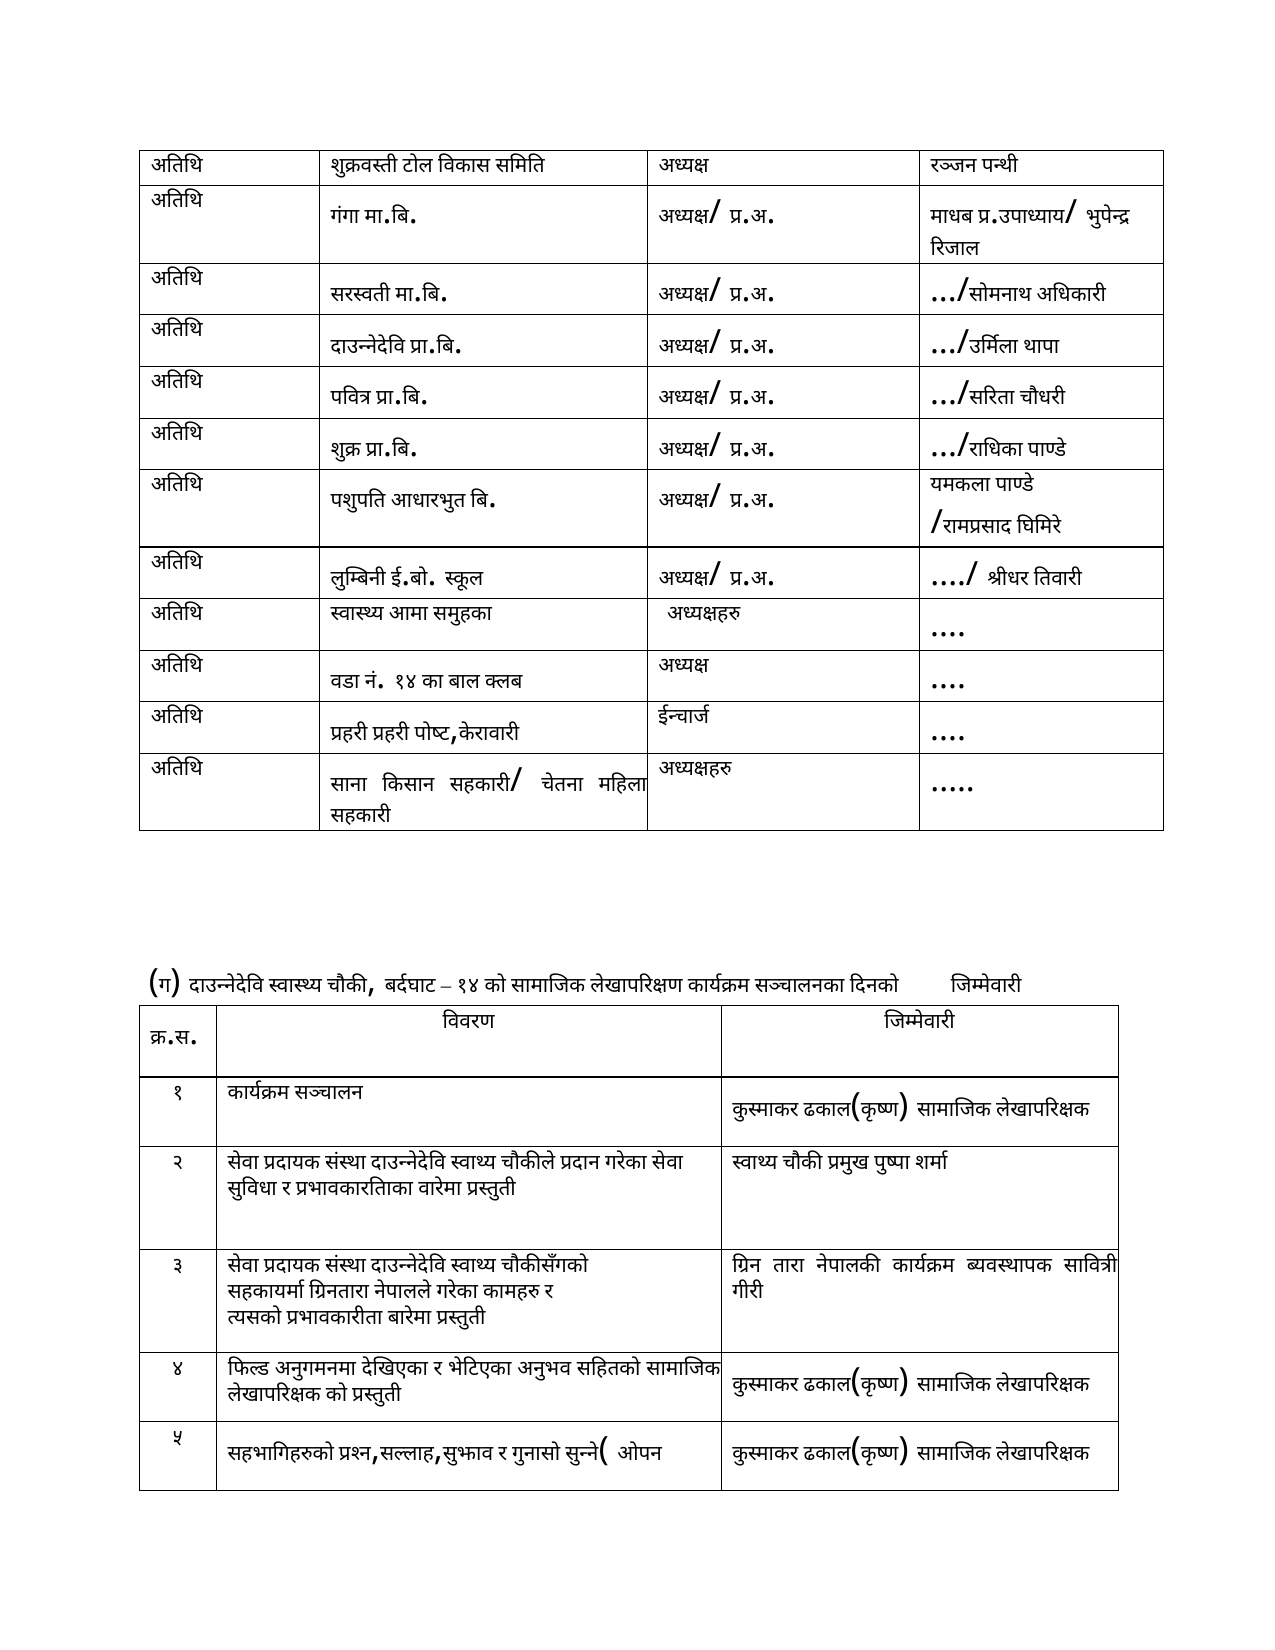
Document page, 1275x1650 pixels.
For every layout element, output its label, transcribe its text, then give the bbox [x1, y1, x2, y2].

table_cell ..../ श्रीधर तिवारी [920, 548, 1163, 598]
table_cell शुक्र प्रा.बि. [320, 419, 647, 469]
table_cell अतिथि [140, 651, 319, 701]
table_cell ५ [140, 1422, 216, 1490]
table_cell अतिथि [140, 702, 319, 753]
table_cell स्वास्थ्य आमा समुहका [320, 599, 647, 649]
table_cell २ [140, 1147, 216, 1249]
table_cell .... [920, 599, 1163, 649]
table_cell ..... [920, 754, 1163, 830]
table_cell .../उर्मिला थापा [920, 315, 1163, 366]
table_cell पवित्र प्रा.बि. [320, 367, 647, 417]
table_cell .... [920, 702, 1163, 753]
table_cell अध्यक्ष/ प्र.अ. [648, 186, 919, 263]
table_cell .../सरिता चौधरी [920, 367, 1163, 417]
table_cell १ [140, 1078, 216, 1146]
table_cell पशुपति आधारभुत बि. [320, 470, 647, 546]
text (ग) दाउन्नेदेवि स्वास्थ्य चौकी, बर्दघाट – १४ को सामाजिक लेखापरिक्षण कार्यक्रम सञ्चालनका दिनको जिम्मेवारी [148, 956, 1181, 1002]
table_cell अतिथि [140, 470, 319, 546]
table_cell ४ [140, 1353, 216, 1421]
table_header जिम्मेवारी [722, 1006, 1118, 1076]
table_cell अध्यक्ष/ प्र.अ. [648, 548, 919, 598]
table_cell अतिथि [140, 315, 319, 366]
table_cell .../राधिका पाण्डे [920, 419, 1163, 469]
table_cell अध्यक्ष/ प्र.अ. [648, 264, 919, 314]
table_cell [722, 1422, 1118, 1490]
table_cell सेवा प्रदायक संस्था दाउन्नेदेवि स्वाथ्य चौकीसँगको सहकायर्मा ग्रिनतारा नेपालले गरेका कामहरु र त्यसको प्रभावकारीता बारेमा प्रस्तुती [217, 1250, 721, 1352]
table_cell शुक्रवस्ती टोल विकास समिति [320, 151, 647, 185]
table_cell ३ [140, 1250, 216, 1352]
table_cell .... [920, 651, 1163, 701]
table_cell फिल्ड अनुगमनमा देखिएका र भेटिएका अनुभव सहितको सामाजिक लेखापरिक्षक को प्रस्तुती [217, 1353, 721, 1421]
table_cell .../सोमनाथ अधिकारी [920, 264, 1163, 314]
table_cell अतिथि [140, 367, 319, 417]
table_header विवरण [217, 1006, 721, 1076]
table_cell अतिथि [140, 754, 319, 830]
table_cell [722, 1353, 1118, 1421]
table_cell ग्रिन तारा नेपालकी कार्यक्रम ब्यवस्थापक सावित्री गीरी [722, 1250, 1118, 1352]
table_cell अध्यक्ष [648, 651, 919, 701]
table_cell यमकला पाण्डे /रामप्रसाद घिमिरे [920, 470, 1163, 546]
table_cell सरस्वती मा.बि. [320, 264, 647, 314]
table_cell अतिथि [140, 186, 319, 263]
table_cell वडा नं. १४ का बाल क्लब [320, 651, 647, 701]
table_cell माधब प्र.उपाध्याय/ भुपेन्द्र रिजाल [920, 186, 1163, 263]
table_header क्र.स. [140, 1006, 216, 1076]
table_cell अध्यक्षहरु [648, 599, 919, 649]
table_cell सेवा प्रदायक संस्था दाउन्नेदेवि स्वाथ्य चौकीले प्रदान गरेका सेवा सुविधा र प्रभावकारतिाका वारेमा प्रस्तुती [217, 1147, 721, 1249]
table_cell अतिथि [140, 548, 319, 598]
table_cell अतिथि [140, 264, 319, 314]
table_cell लुम्बिनी ई.बो. स्कूल [320, 548, 647, 598]
table_cell साना किसान सहकारी/ चेतना महिला सहकारी [320, 754, 647, 830]
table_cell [217, 1422, 721, 1490]
table_cell प्रहरी प्रहरी पोष्ट,केरावारी [320, 702, 647, 753]
table_cell गंगा मा.बि. [320, 186, 647, 263]
table_cell कार्यक्रम सञ्चालन [217, 1078, 721, 1146]
table_cell ईन्चार्ज [648, 702, 919, 753]
table_cell दाउन्नेदेवि प्रा.बि. [320, 315, 647, 366]
table_cell अध्यक्षहरु [648, 754, 919, 830]
table_cell स्वाथ्य चौकी प्रमुख पुष्पा शर्मा [722, 1147, 1118, 1249]
table_cell अतिथि [140, 151, 319, 185]
table_cell अतिथि [140, 419, 319, 469]
table_cell रञ्जन पन्थी [920, 151, 1163, 185]
table_cell अध्यक्ष/ प्र.अ. [648, 470, 919, 546]
table_cell अध्यक्ष [648, 151, 919, 185]
table_cell अध्यक्ष/ प्र.अ. [648, 315, 919, 366]
table_cell कुस्माकर ढकाल(कृष्ण) सामाजिक लेखापरिक्षक [722, 1078, 1118, 1146]
table_cell अध्यक्ष/ प्र.अ. [648, 419, 919, 469]
table_cell अध्यक्ष/ प्र.अ. [648, 367, 919, 417]
table_cell अतिथि [140, 599, 319, 649]
